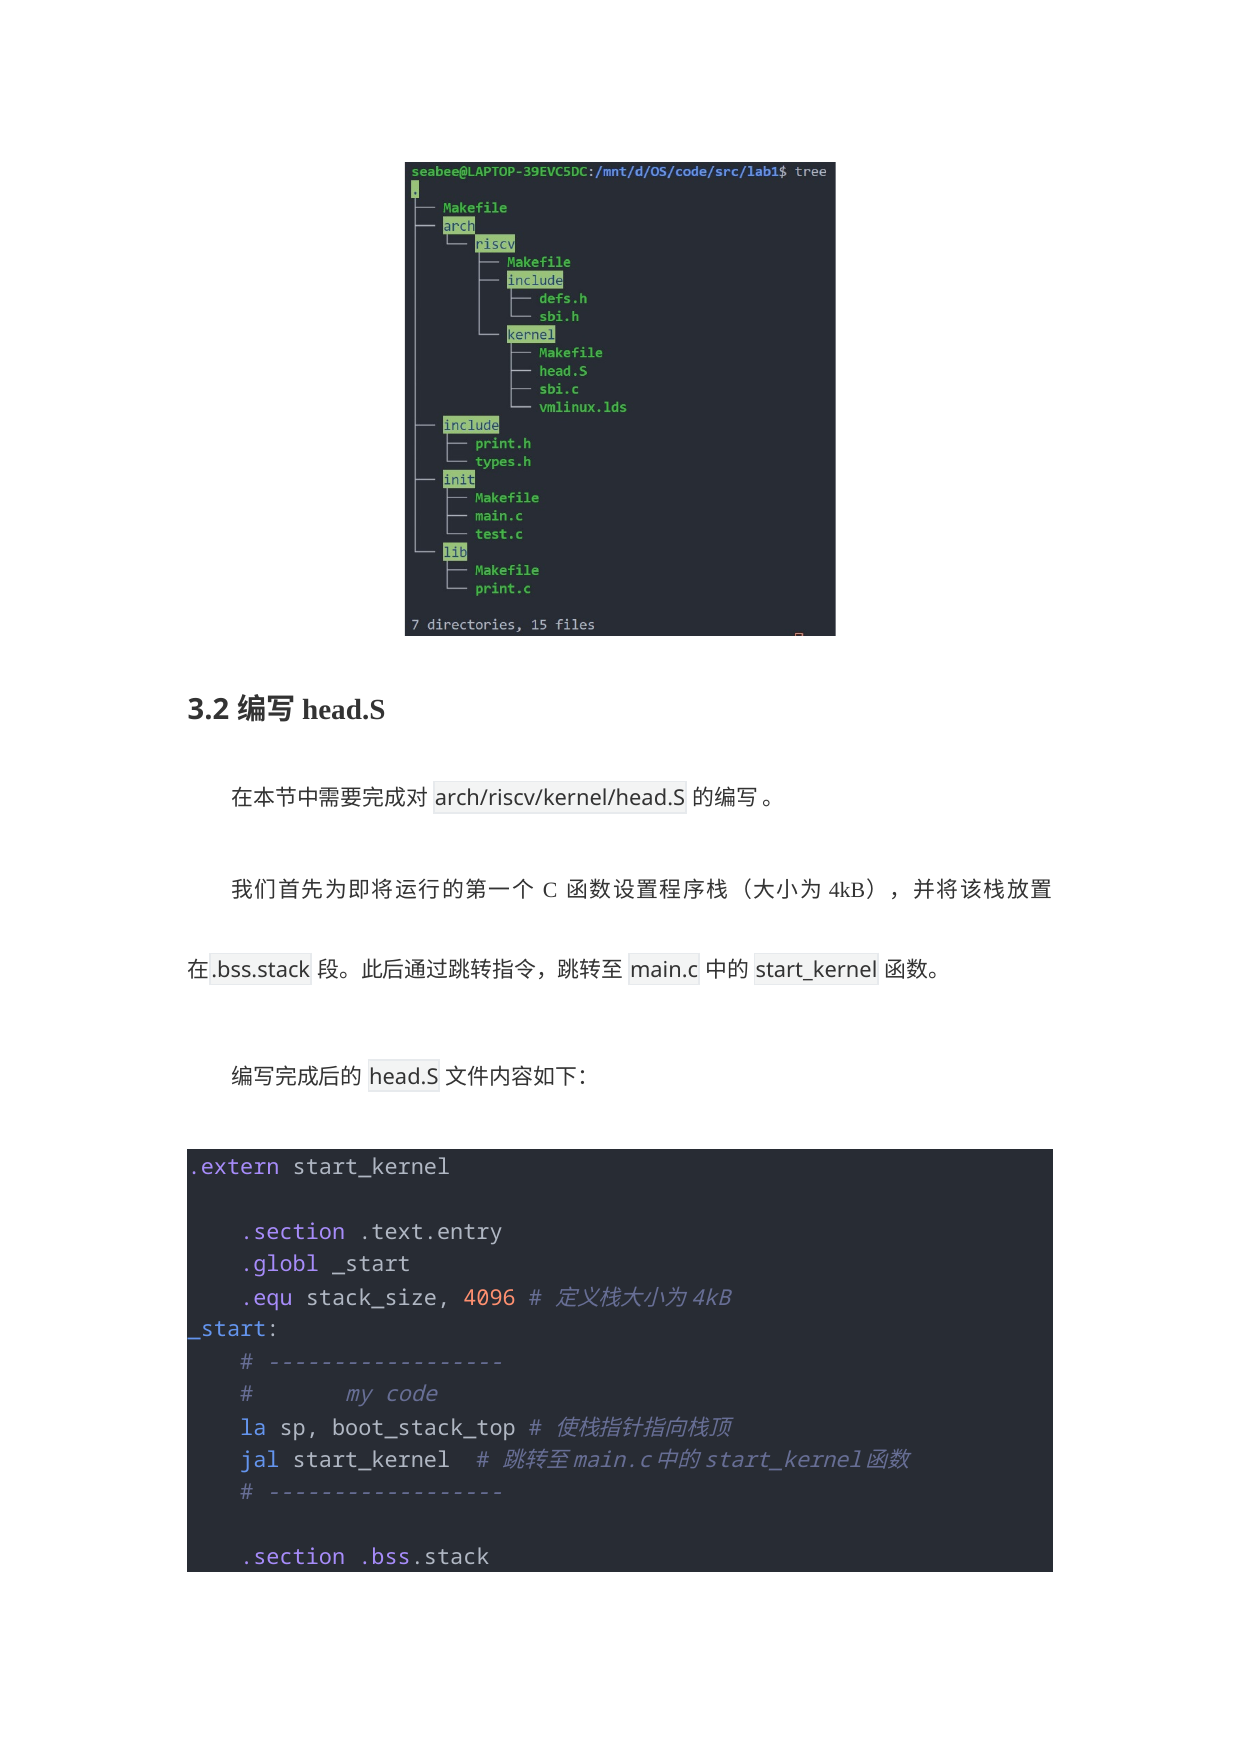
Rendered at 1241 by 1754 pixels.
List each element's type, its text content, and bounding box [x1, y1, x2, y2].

text 我们首先为即将运行的第一个 C 函数设置程序栈（大小为4kB），并将该栈放置在.bss.stack 段。此后通过跳转指令，跳转至 main.c 中的 start_kernel 函数。 [187, 871, 1053, 1001]
text .extern start_kernel [187, 1149, 1053, 1182]
text jal start_kernel # 跳转至main.c中的start_kernel函数 [187, 1442, 1053, 1474]
text _start: [187, 1312, 1053, 1344]
text 编写完成后的 head.S 文件内容如下： [187, 1043, 1053, 1108]
text .section .text.entry [187, 1214, 1053, 1247]
text .section .bss.stack [187, 1539, 1053, 1572]
text 在本节中需要完成对 arch/riscv/kernel/head.S 的编写 。 [187, 764, 1053, 829]
text .equ stack_size, 4096 # 定义栈大小为4kB [187, 1279, 1053, 1312]
picture [404, 162, 836, 636]
text # ------------------ [187, 1344, 1053, 1377]
text la sp, boot_stack_top # 使栈指针指向栈顶 [187, 1409, 1053, 1442]
text 3.2 编写 head.S [187, 674, 1053, 739]
text # my code [187, 1377, 1053, 1409]
text # ------------------ [187, 1474, 1053, 1507]
text .globl _start [187, 1247, 1053, 1279]
